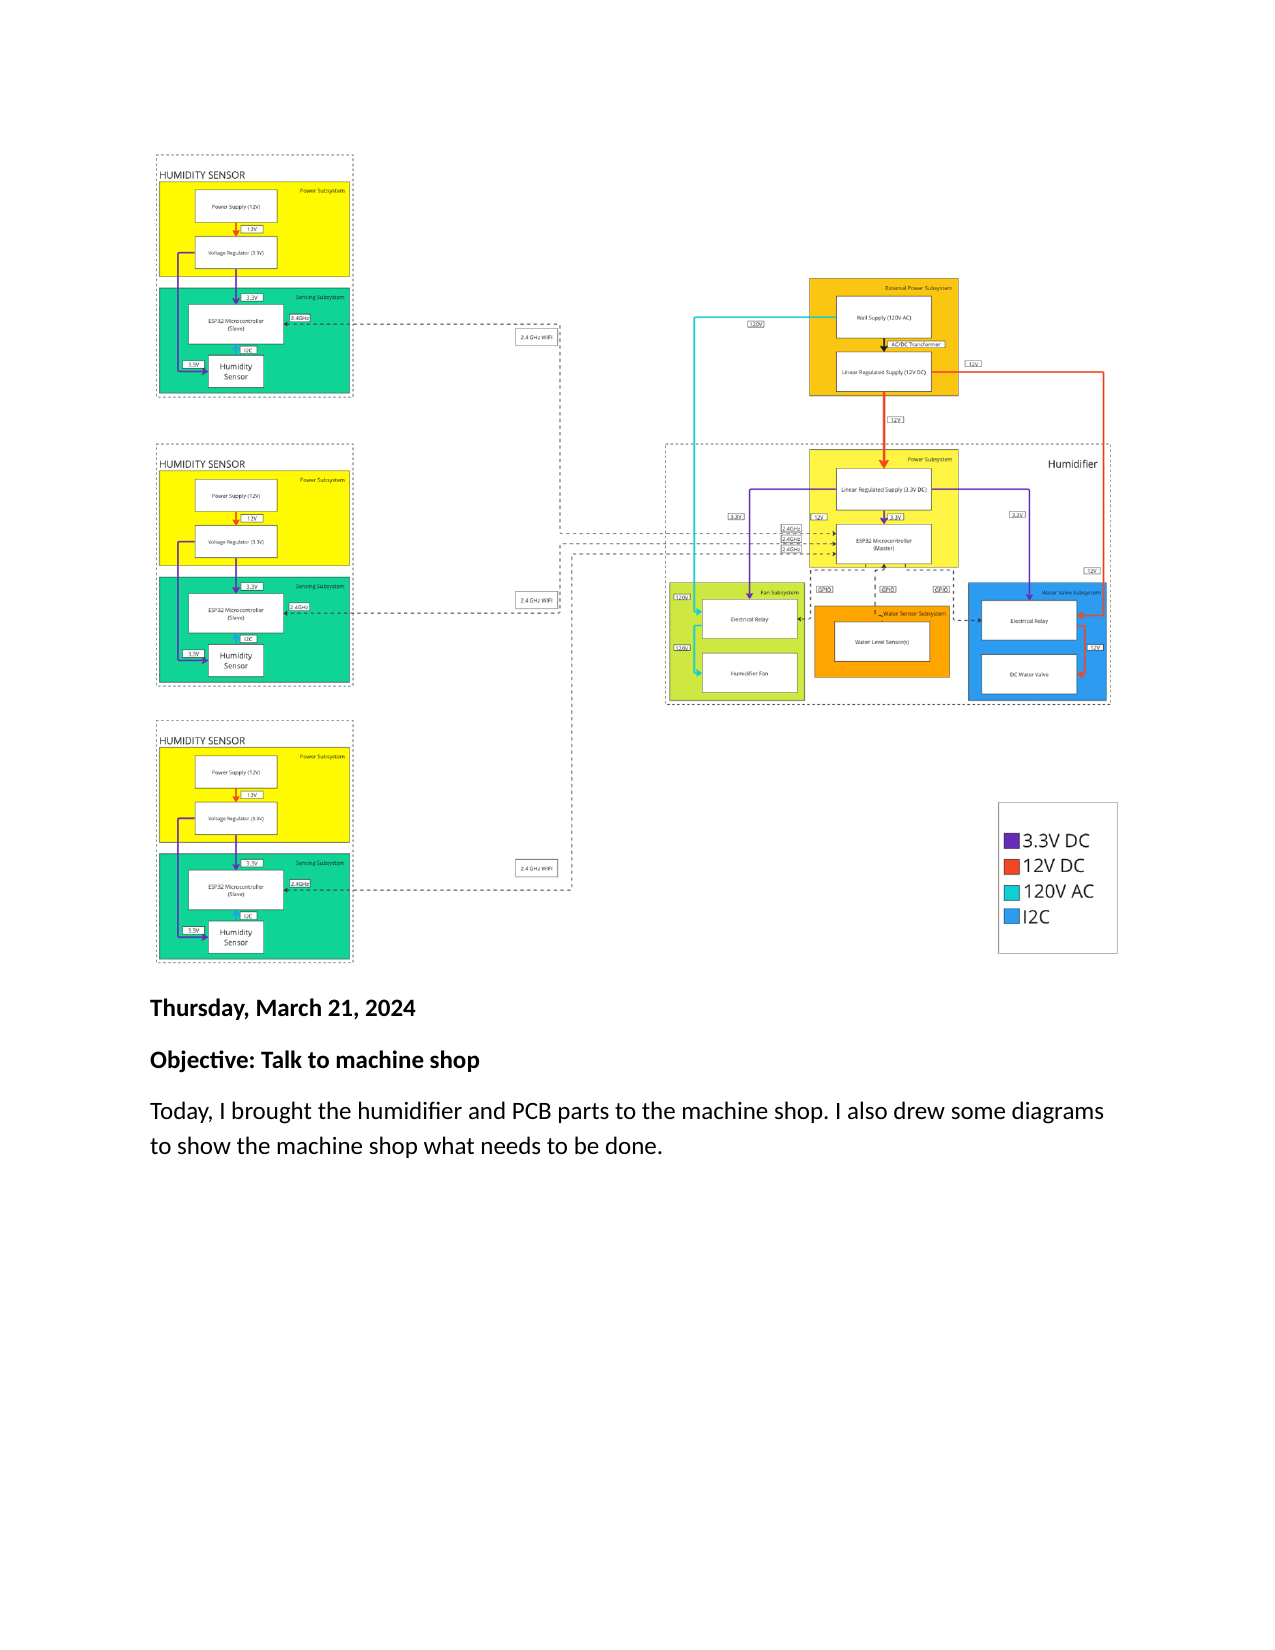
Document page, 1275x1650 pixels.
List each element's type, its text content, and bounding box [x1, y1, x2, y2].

picture [150, 150, 1125, 971]
text Thursday, March 21, 2024 [150, 992, 1125, 1023]
text Today, I brought the humidifier and PCB parts to the machine shop. I also drew some diagrams to show the machine shop what needs to be done. [150, 1096, 1125, 1161]
text Objective: Talk to machine shop [150, 1044, 1125, 1074]
